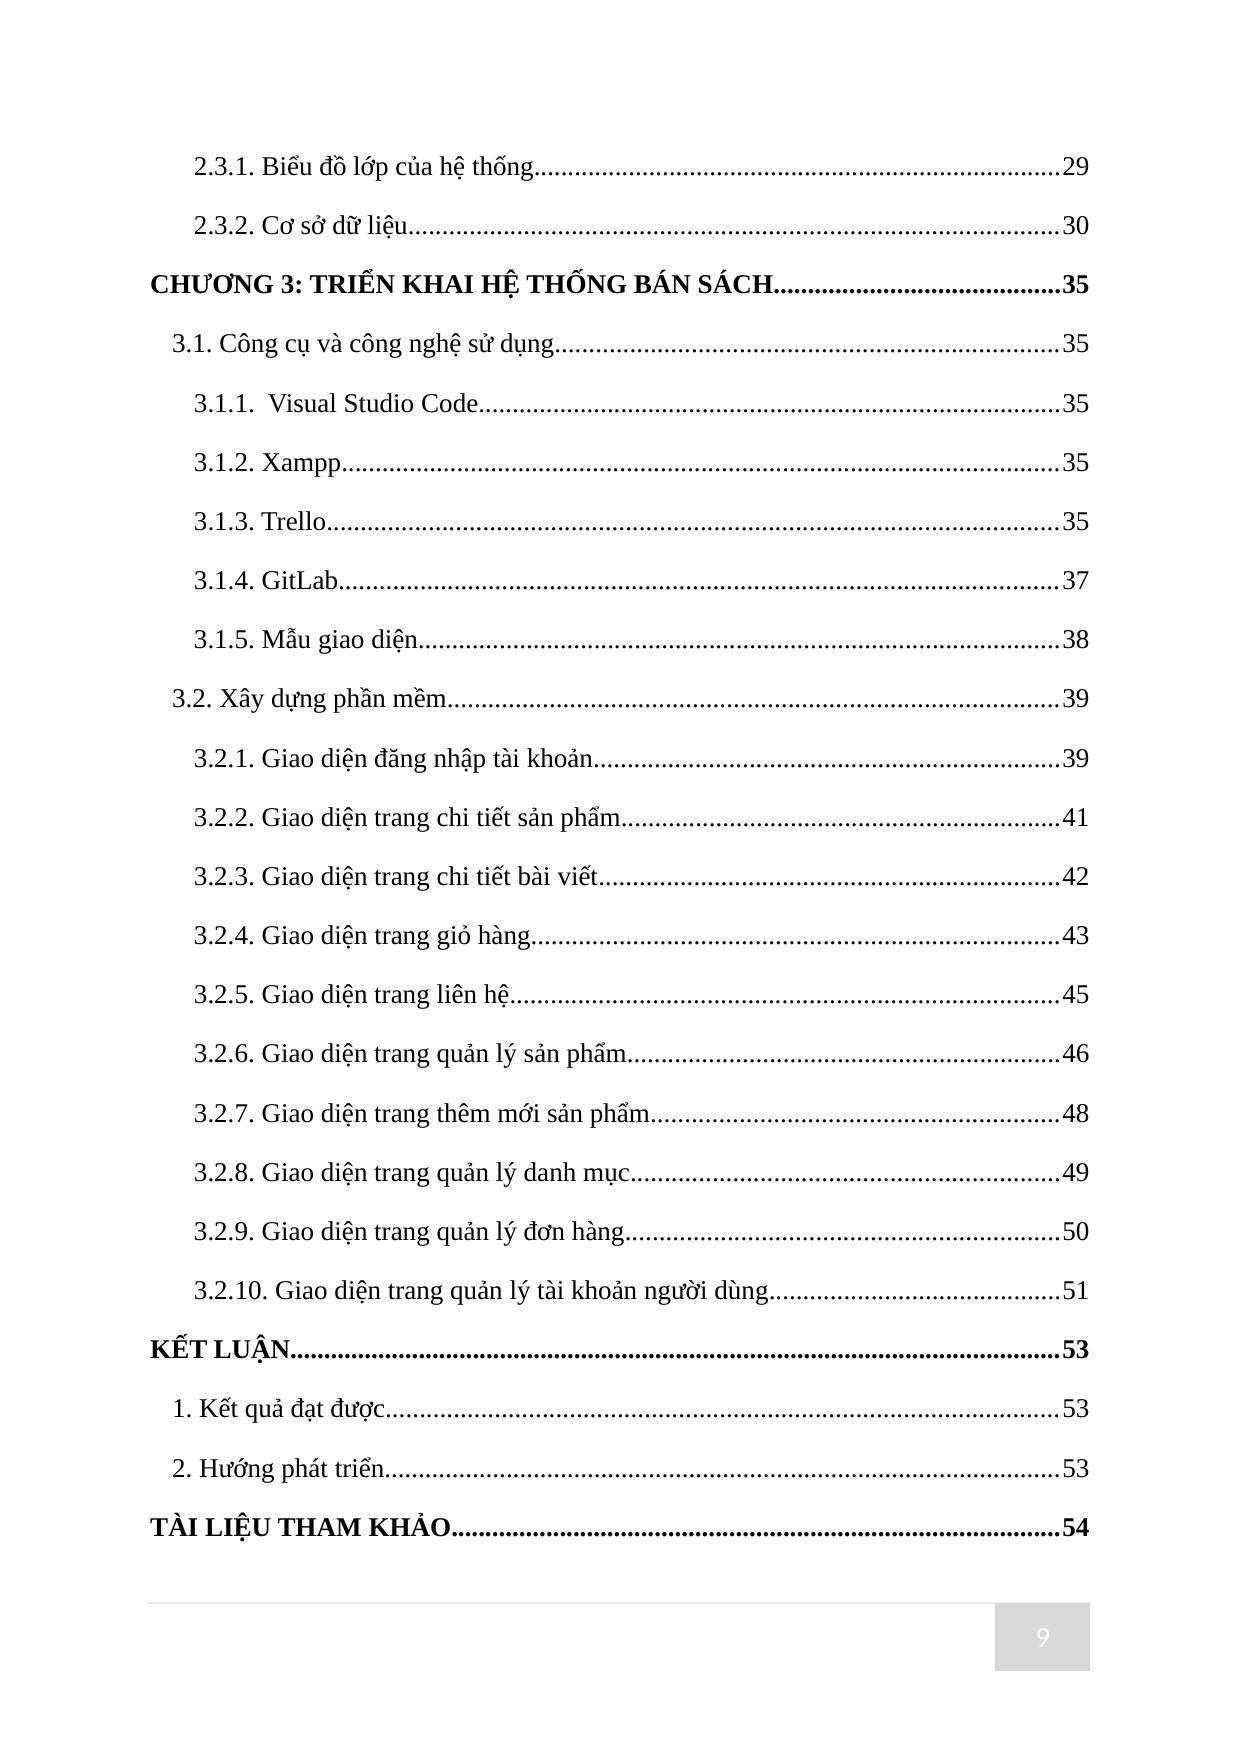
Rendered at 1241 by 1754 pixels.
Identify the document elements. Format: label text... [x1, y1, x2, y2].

text 2.3.2. Cơ sở dữ liệu 30 [194, 209, 1090, 240]
text 3.1. Công cụ và công nghệ sử dụng 35 [172, 327, 1090, 359]
text 3.1.3. Trello 35 [194, 505, 1090, 536]
text TÀI LIỆU THAM KHẢO 54 [150, 1511, 1090, 1542]
text 3.2.4. Giao diện trang giỏ hàng 43 [194, 919, 1090, 950]
text 3.2. Xây dựng phần mềm 39 [172, 682, 1090, 714]
text 2. Hướng phát triển 53 [172, 1452, 1090, 1483]
text 3.2.9. Giao diện trang quản lý đơn hàng 50 [194, 1215, 1090, 1246]
text 3.1.4. GitLab 37 [194, 564, 1090, 595]
text 3.2.5. Giao diện trang liên hệ 45 [194, 978, 1090, 1009]
text 3.2.6. Giao diện trang quản lý sản phẩm 46 [194, 1037, 1090, 1069]
text 3.2.3. Giao diện trang chi tiết bài viết 42 [194, 860, 1090, 891]
text 1. Kết quả đạt được 53 [172, 1392, 1090, 1424]
text 3.2.10. Giao diện trang quản lý tài khoản người dùng 51 [194, 1274, 1090, 1305]
text 3.2.1. Giao diện đăng nhập tài khoản 39 [194, 742, 1090, 773]
text KẾT LUẬN 53 [150, 1333, 1090, 1364]
text 3.2.8. Giao diện trang quản lý danh mục 49 [194, 1156, 1090, 1187]
text 2.3.1. Biểu đồ lớp của hệ thống 29 [194, 150, 1090, 181]
text 3.1.5. Mẫu giao diện 38 [194, 623, 1090, 654]
text 3.1.1. Visual Studio Code 35 [194, 387, 1090, 418]
text 3.1.2. Xampp 35 [194, 446, 1090, 477]
text CHƯƠNG 3: TRIỂN KHAI HỆ THỐNG BÁN SÁCH 35 [150, 268, 1090, 299]
text 3.2.2. Giao diện trang chi tiết sản phẩm 41 [194, 801, 1090, 832]
text 3.2.7. Giao diện trang thêm mới sản phẩm 48 [194, 1097, 1090, 1128]
